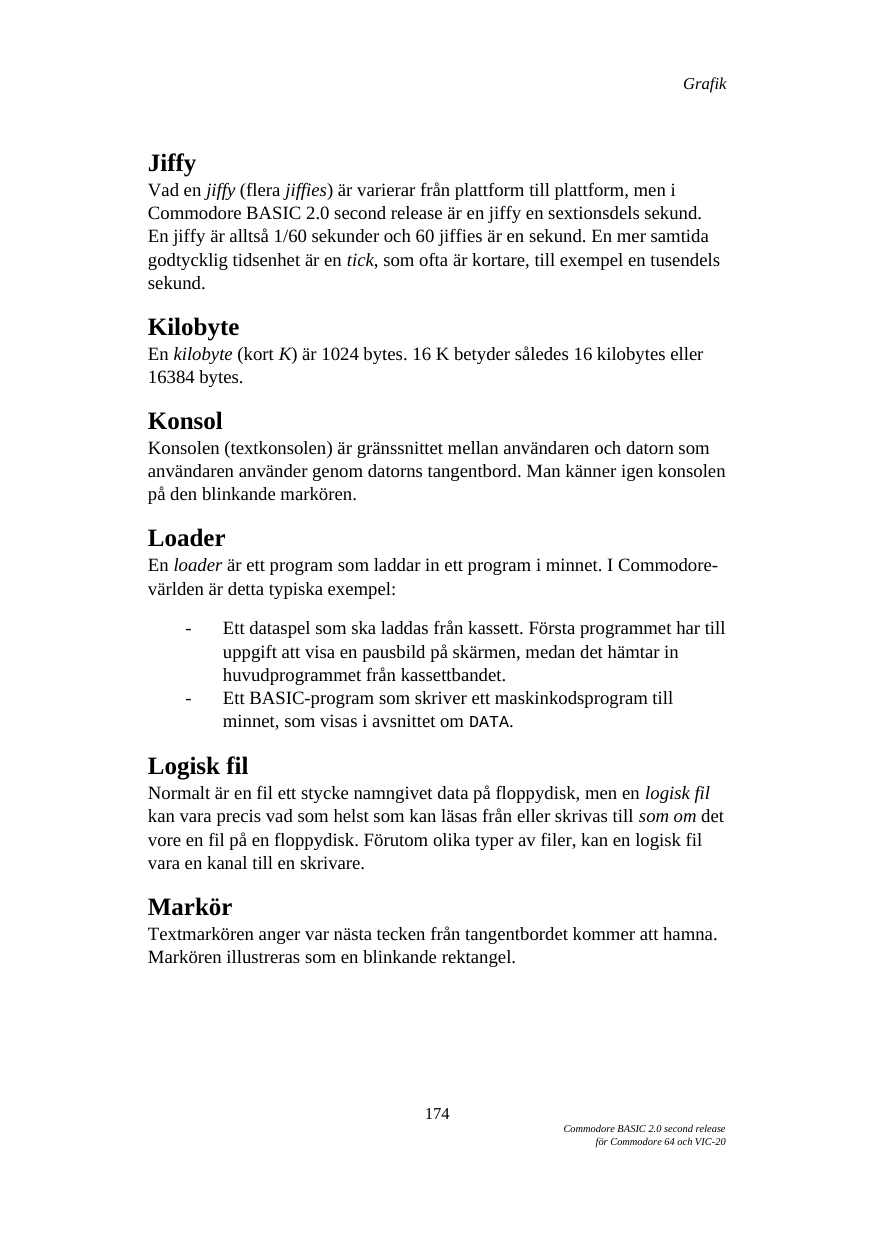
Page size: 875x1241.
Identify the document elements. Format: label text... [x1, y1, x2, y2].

list Ett BASIC-program som skriver ett maskinkodsprogram till minnet, som visas i avsnittet om DATA. [185, 687, 726, 733]
text Vad en jiffy (flera jiffies) är varierar från plattform till plattform, men i Commodore BASIC 2.0 second release är en jiffy en sextionsdels sekund. En jiffy är alltså 1/60 sekunder och 60 jiffies är en sekund. En mer samtida godtycklig tidsenhet är en tick, som ofta är kortare, till exempel en tusendels sekund. [148, 179, 726, 293]
subtitle Jiffy [148, 148, 726, 176]
text En kilobyte (kort K) är 1024 bytes. 16 K betyder således 16 kilobytes eller 16384 bytes. [148, 343, 726, 387]
text Normalt är en fil ett stycke namngivet data på floppydisk, men en logisk fil kan vara precis vad som helst som kan läsas från eller skrivas till som om det vore en fil på en floppydisk. Förutom olika typer av filer, kan en logisk fil vara en kanal till en skrivare. [148, 782, 726, 873]
subtitle Markör [148, 892, 726, 921]
text Konsolen (textkonsolen) är gränssnittet mellan användaren och datorn som användaren använder genom datorns tangentbord. Man känner igen konsolen på den blinkande markören. [148, 437, 726, 505]
list Ett dataspel som ska laddas från kassett. Första programmet har till uppgift att visa en pausbild på skärmen, medan det hämtar in huvudprogrammet från kassettbandet. [185, 617, 726, 685]
text En loader är ett program som laddar in ett program i minnet. I Commodore-världen är detta typiska exempel: [148, 554, 726, 599]
text Textmarkören anger var nästa tecken från tangentbordet kommer att hamna. Markören illustreras som en blinkande rektangel. [148, 923, 726, 968]
subtitle Loader [148, 523, 726, 552]
subtitle Kilobyte [148, 312, 726, 340]
subtitle Konsol [148, 406, 726, 434]
subtitle Logisk fil [148, 751, 726, 780]
